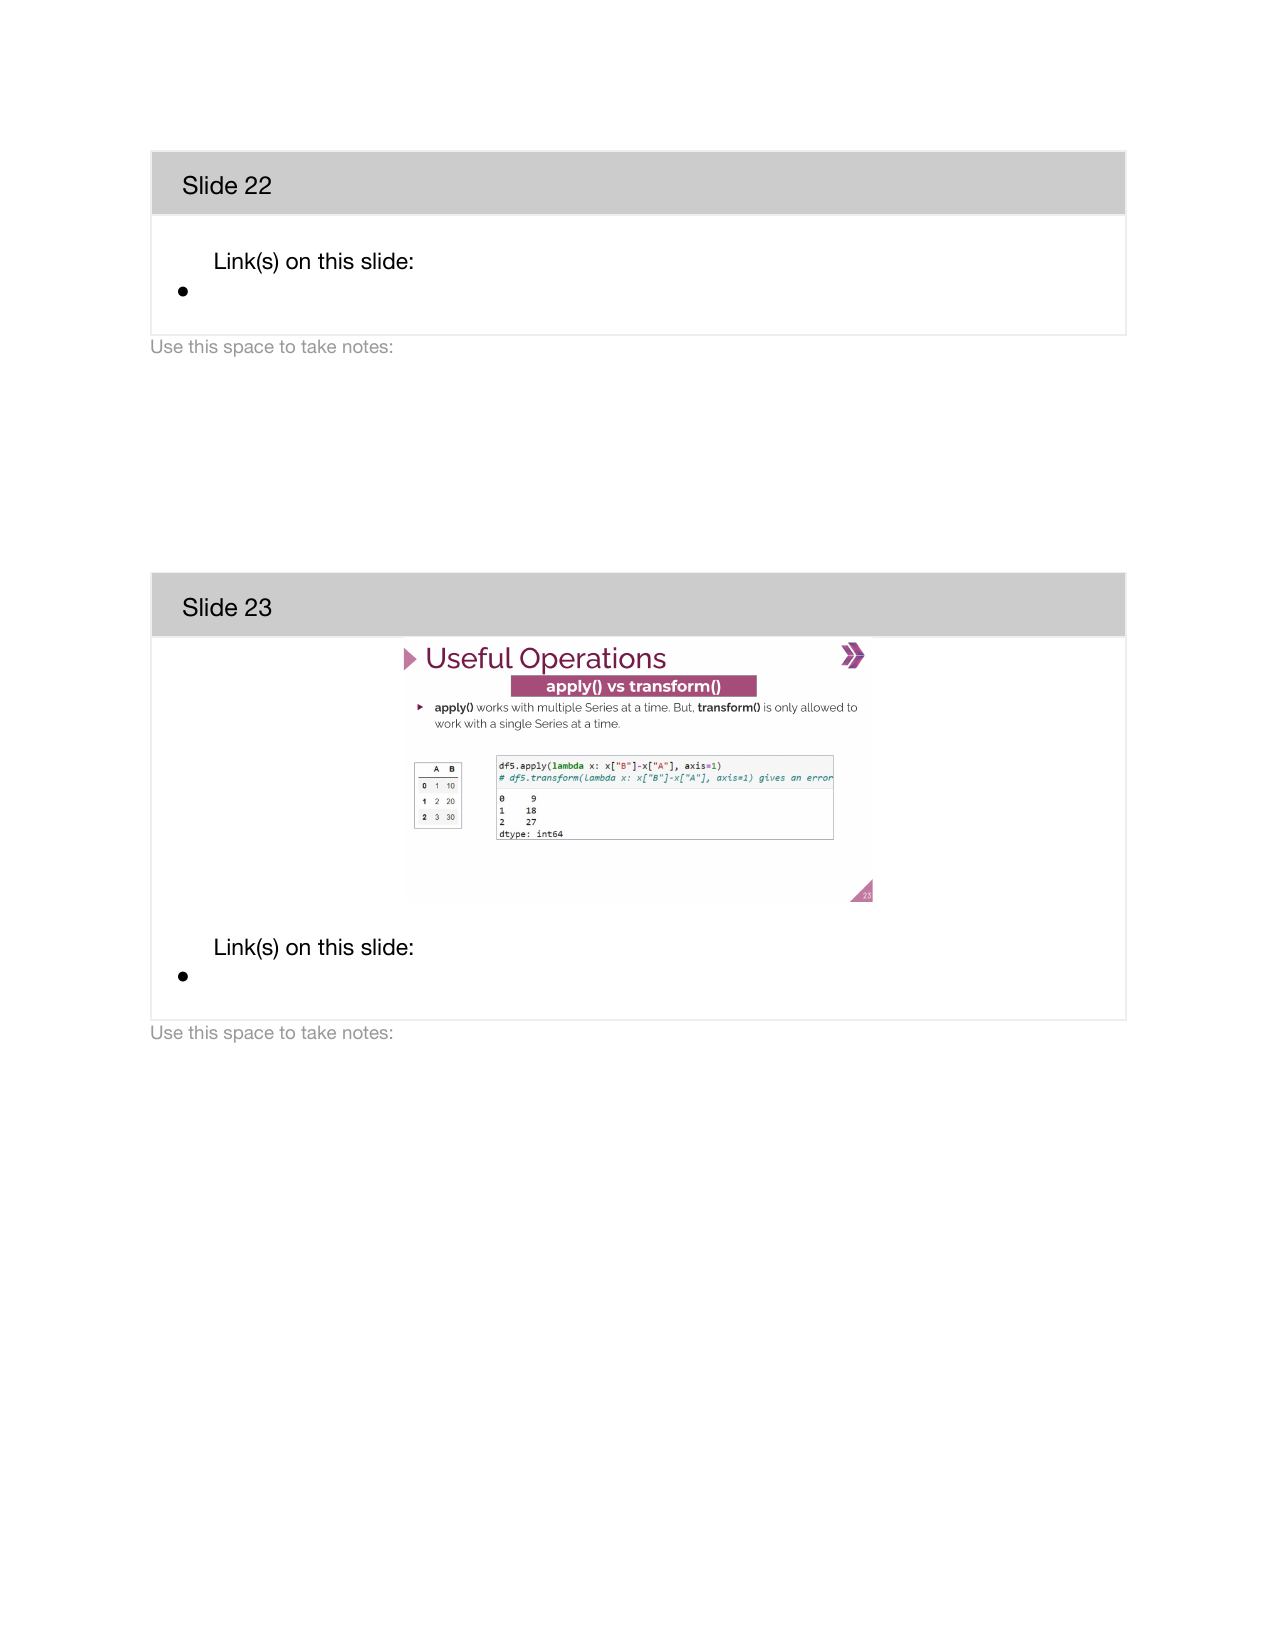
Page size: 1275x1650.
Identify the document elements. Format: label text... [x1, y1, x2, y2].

table_header Slide 23 [152, 573, 1125, 636]
picture [403, 637, 873, 902]
text Use this space to take notes: [150, 336, 1125, 359]
table_header Slide 22 [152, 152, 1125, 214]
table_cell Link(s) on this slide: [152, 216, 1125, 334]
table_cell Link(s) on this slide: [152, 638, 1125, 1019]
text Use this space to take notes: [150, 1021, 1125, 1044]
